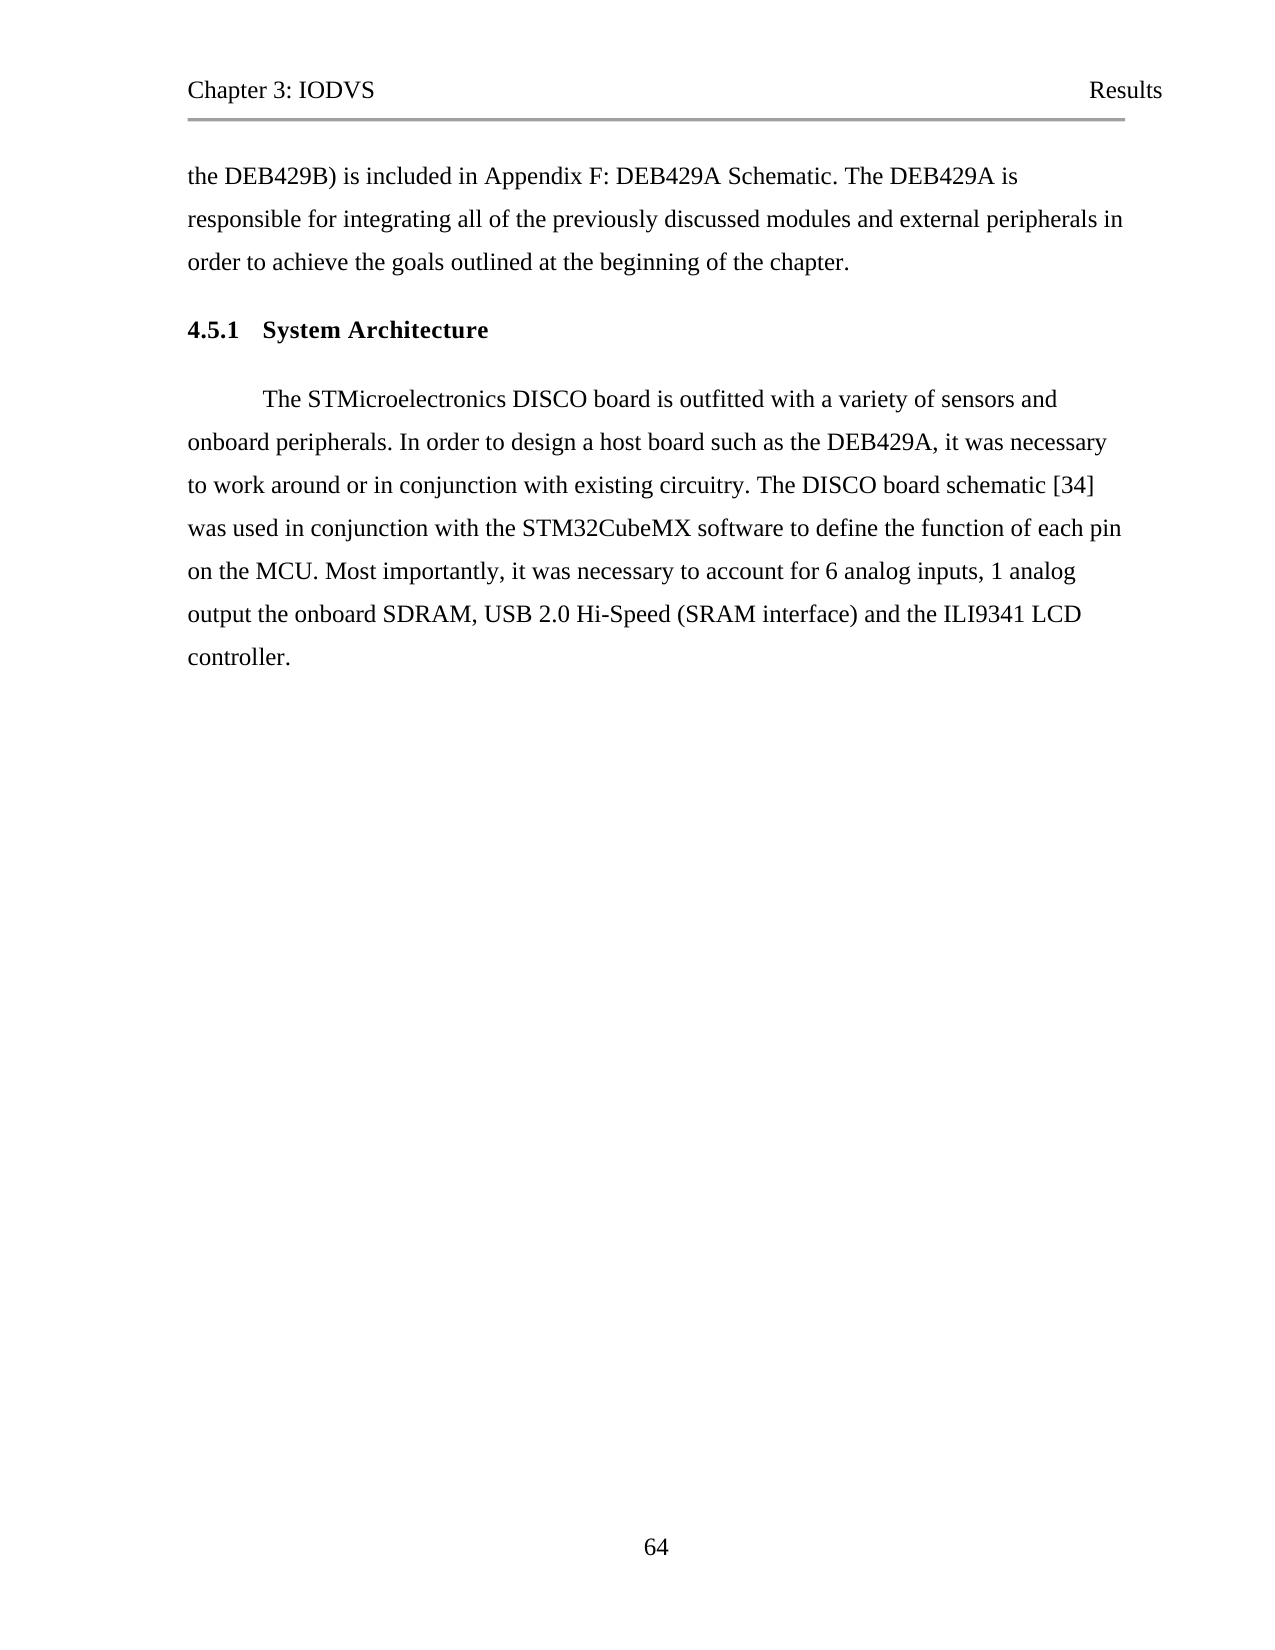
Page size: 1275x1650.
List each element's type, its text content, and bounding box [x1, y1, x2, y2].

text The STMicroelectronics DISCO board is outfitted with a variety of sensors and onboard peripherals. In order to design a host board such as the DEB429A, it was necessary to work around or in conjunction with existing circuitry. The DISCO board schematic was used in conjunction with the STM32CubeMX software to define the function of each pin on the MCU. Most importantly, it was necessary to account for 6 analog inputs, 1 analog output the onboard SDRAM, USB 2.0 Hi-Speed (SRAM interface) and the ILI9341 LCD controller. [187, 384, 1125, 671]
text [187, 161, 1125, 276]
subtitle System Architecture [187, 316, 1125, 344]
